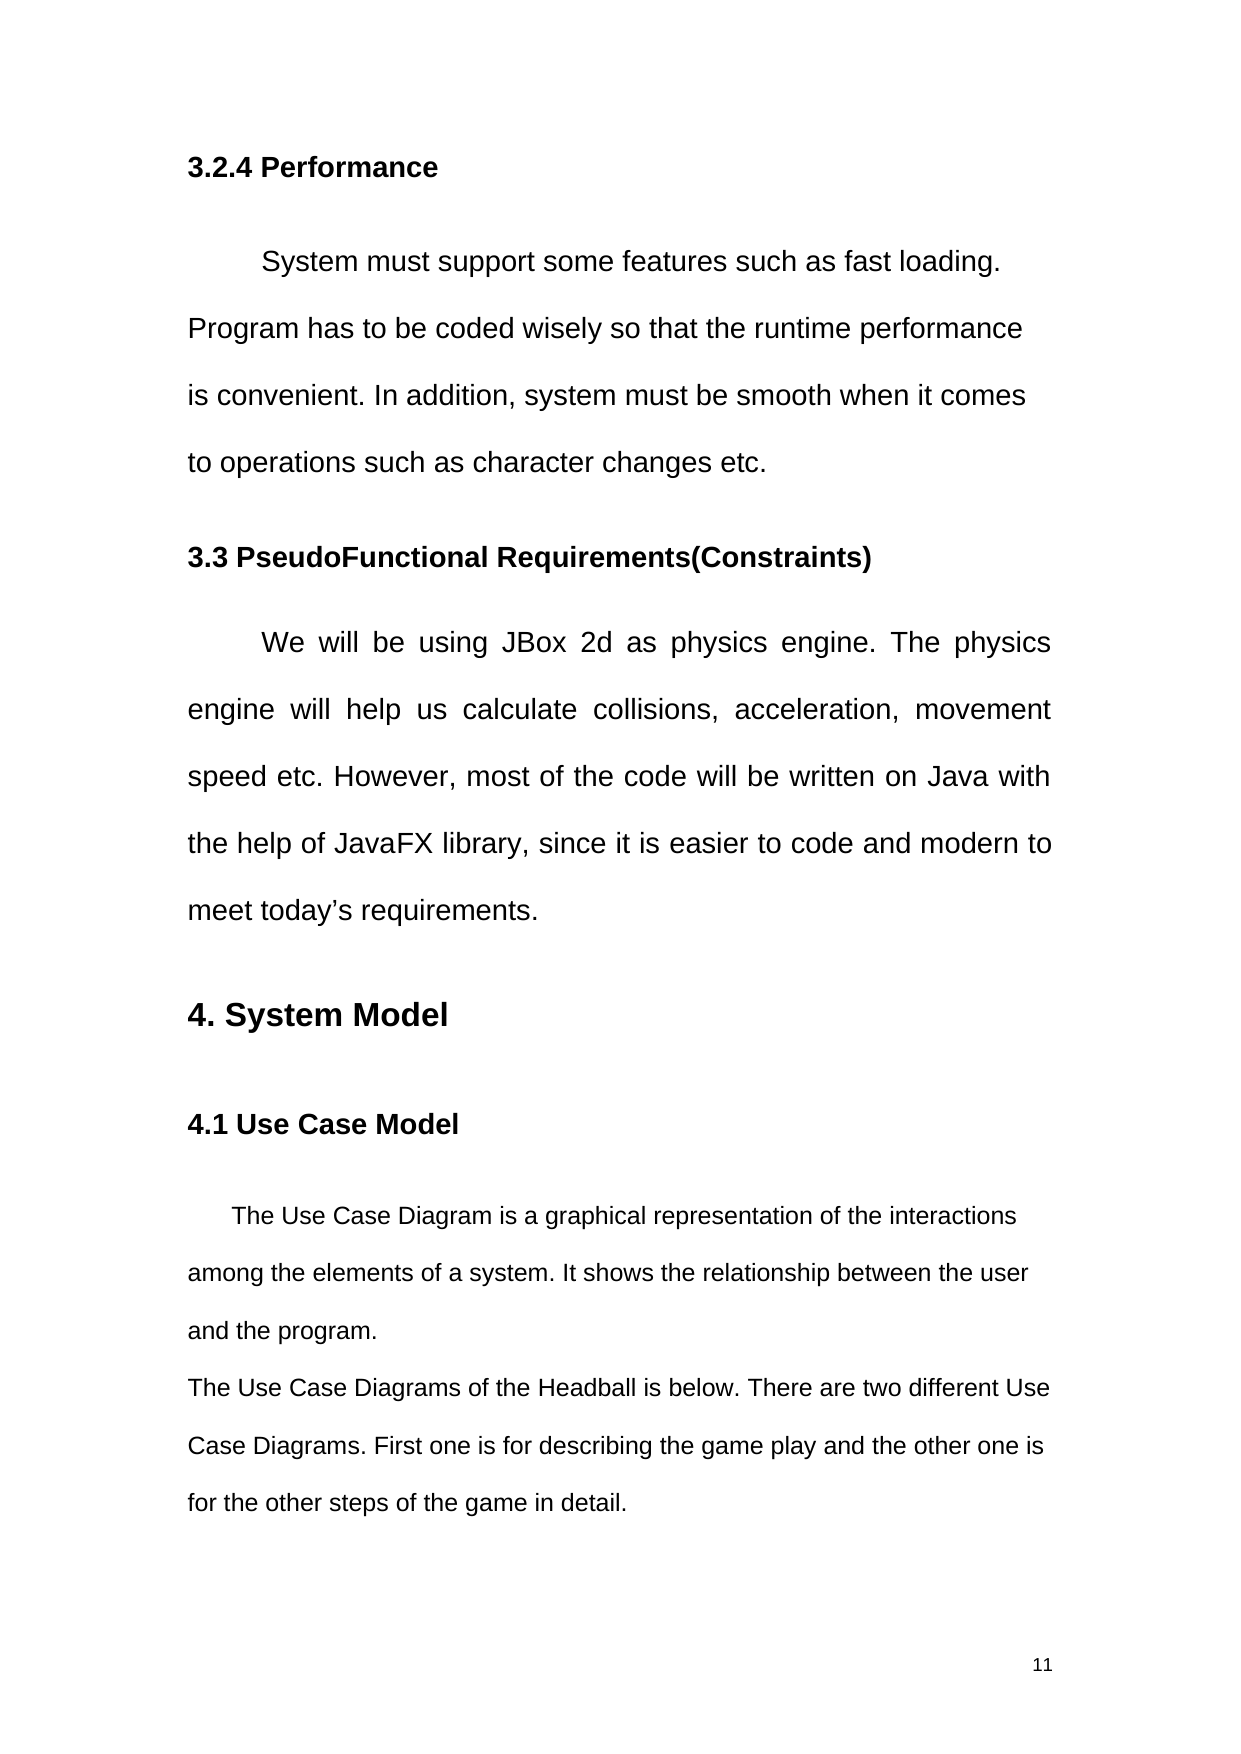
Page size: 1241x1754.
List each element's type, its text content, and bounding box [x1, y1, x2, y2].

subtitle 4. System Model [187, 996, 1053, 1034]
text The Use Case Diagrams of the Headball is below. There are two different Use Case Diagrams. First one is for describing the game play and the other one is for the other steps of the game in detail. [187, 1373, 1053, 1517]
subtitle 3.3 PseudoFunctional Requirements(Constraints) [187, 539, 1053, 573]
text The Use Case Diagram is a graphical representation of the interactions among the elements of a system. It shows the relationship between the user and the program. [187, 1201, 1053, 1345]
text We will be using JBox 2d as physics engine. The physics engine will help us calculate collisions, acceleration, movement speed etc. However, most of the code will be written on Java with the help of JavaFX library, since it is easier to code and modern to meet today’s requirements. [187, 625, 1053, 927]
text System must support some features such as fast loading. Program has to be coded wisely so that the runtime performance is convenient. In addition, system must be smooth when it comes to operations such as character changes etc. [187, 244, 1053, 479]
subtitle 4.1 Use Case Model [187, 1107, 1053, 1140]
subtitle 3.2.4 Performance [187, 150, 1053, 183]
